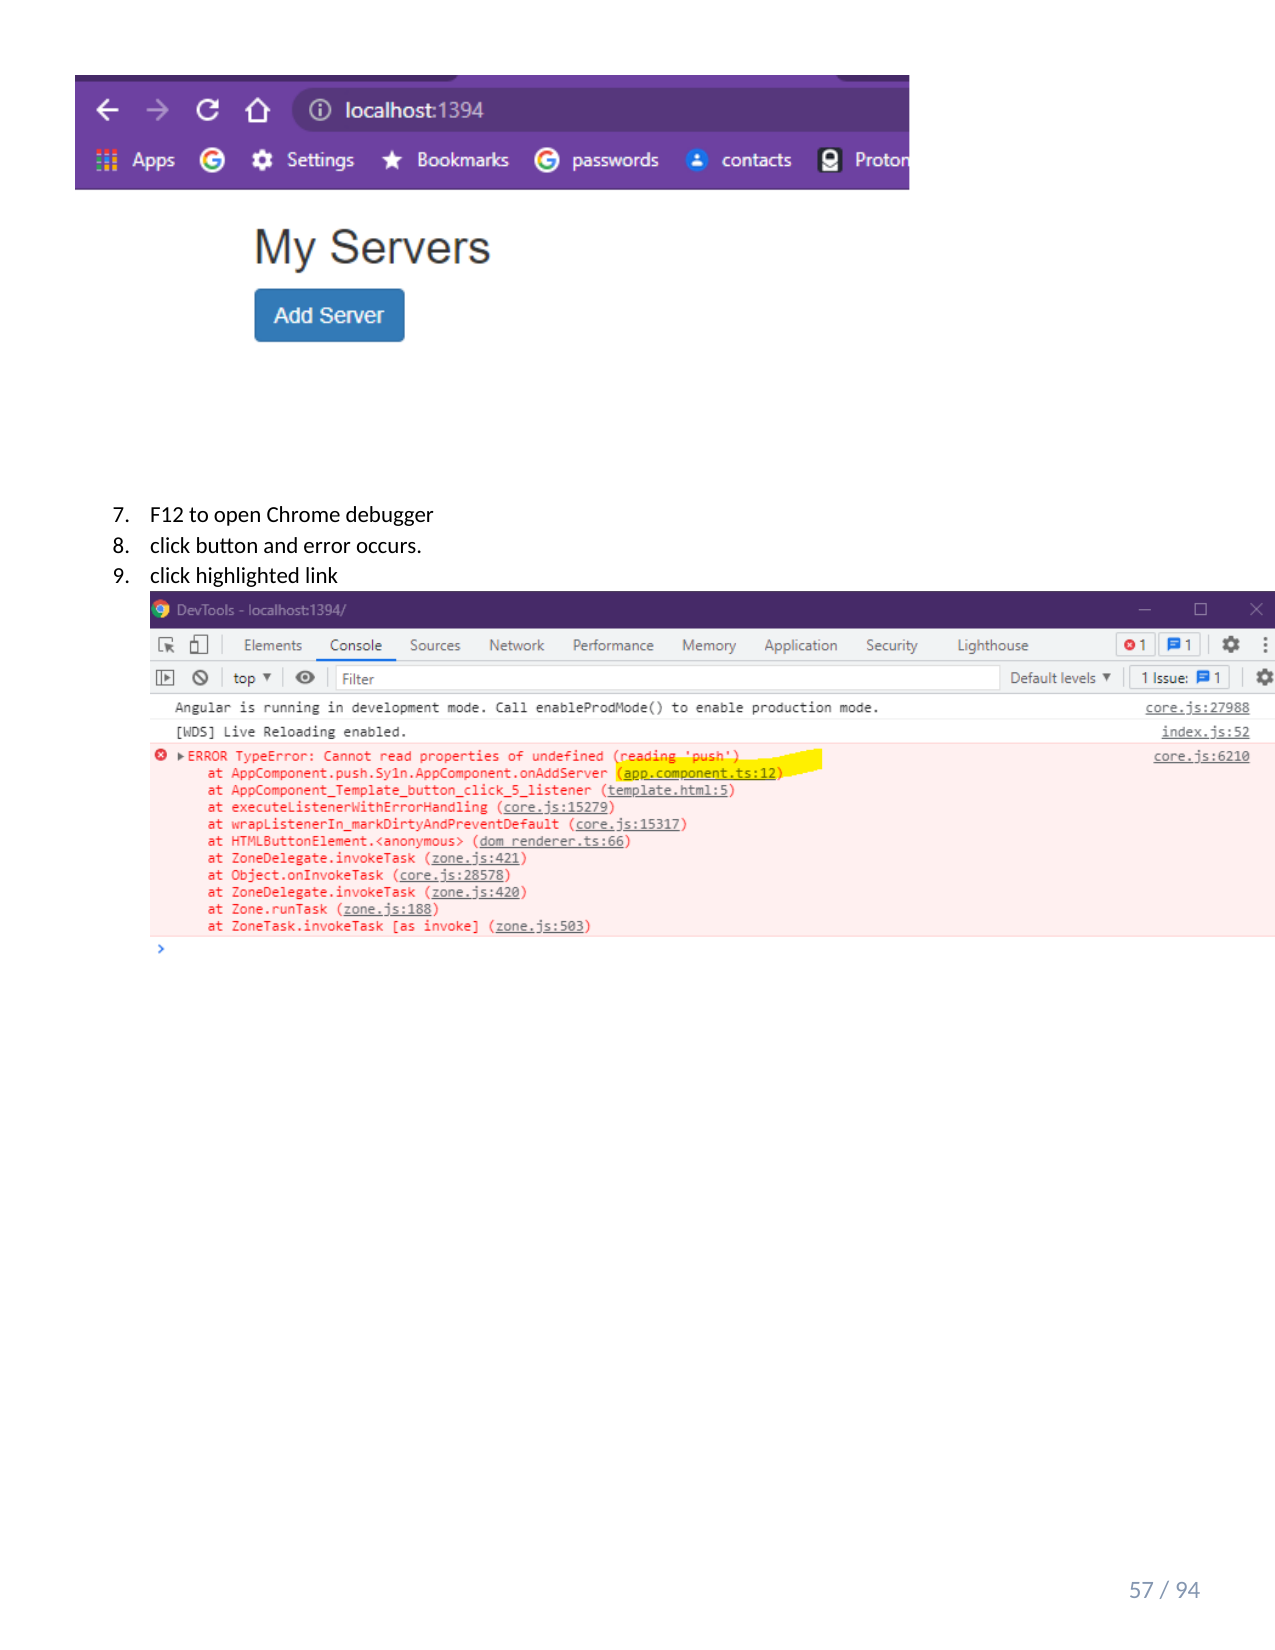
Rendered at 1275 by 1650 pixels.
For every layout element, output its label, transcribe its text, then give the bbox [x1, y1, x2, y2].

list click button and error occurs. [112, 531, 1200, 559]
picture [75, 75, 910, 452]
list F12 to open Chrome debugger [112, 501, 1200, 529]
picture [150, 591, 1275, 1074]
